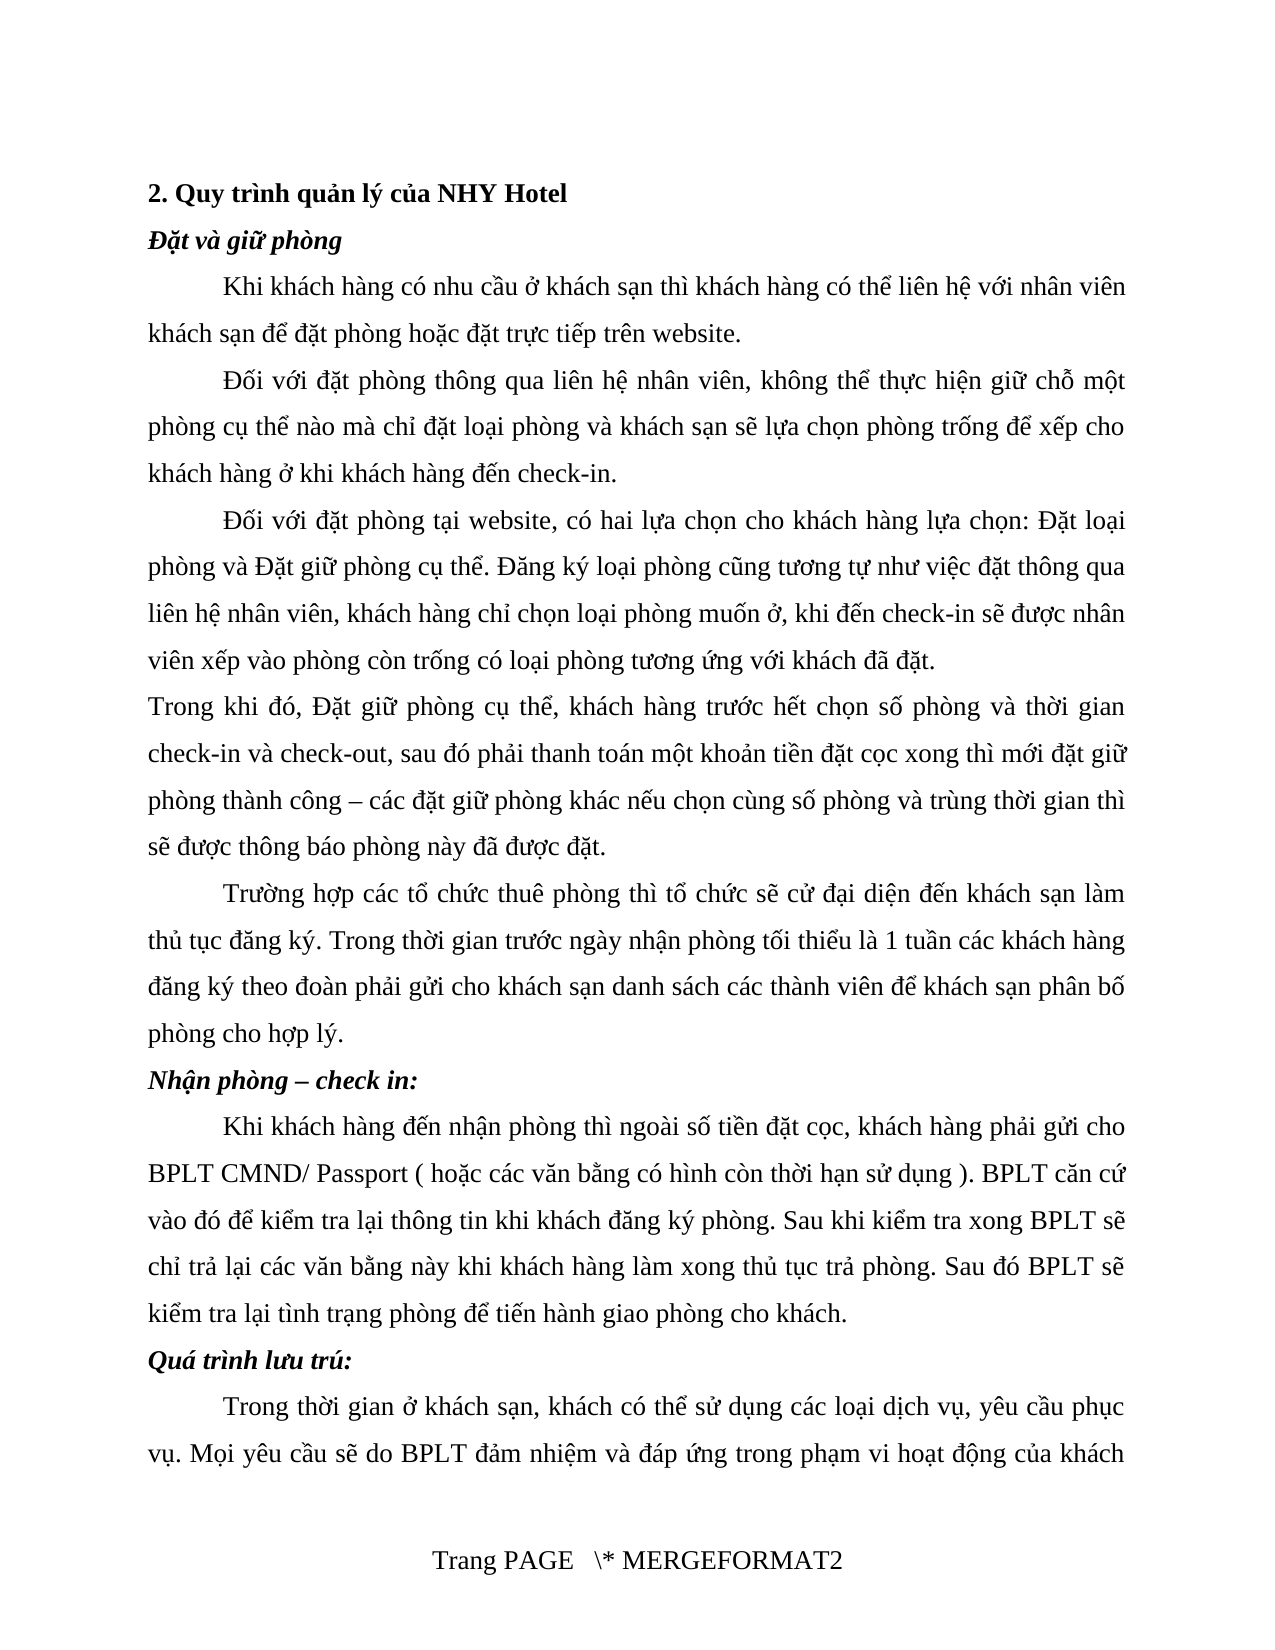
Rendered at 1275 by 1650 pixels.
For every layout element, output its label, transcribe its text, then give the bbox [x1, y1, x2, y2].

text Trong khi đó, Đặt giữ phòng cụ thể, khách hàng trước hết chọn số phòng và thời gian check-in và check-out, sau đó phải thanh toán một khoản tiền đặt cọc xong thì mới đặt giữ phòng thành công – các đặt giữ phòng khác nếu chọn cùng số phòng và trùng thời gian thì sẽ được thông báo phòng này đã được đặt. [148, 691, 1127, 862]
text Đặt và giữ phòng [148, 224, 1127, 255]
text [148, 1391, 1127, 1468]
text Đối với đặt phòng tại website, có hai lựa chọn cho khách hàng lựa chọn: Đặt loại phòng và Đặt giữ phòng cụ thể. Đăng ký loại phòng cũng tương tự như việc đặt thông qua liên hệ nhân viên, khách hàng chỉ chọn loại phòng muốn ở, khi đến check-in sẽ được nhân viên xếp vào phòng còn trống có loại phòng tương ứng với khách đã đặt. [148, 504, 1127, 675]
text 2. Quy trình quản lý của NHY Hotel [148, 177, 1127, 208]
text Quá trình lưu trú: [148, 1344, 1127, 1375]
text Đối với đặt phòng thông qua liên hệ nhân viên, không thể thực hiện giữ chỗ một phòng cụ thể nào mà chỉ đặt loại phòng và khách sạn sẽ lựa chọn phòng trống để xếp cho khách hàng ở khi khách hàng đến check-in. [148, 364, 1127, 488]
text Khi khách hàng đến nhận phòng thì ngoài số tiền đặt cọc, khách hàng phải gửi cho BPLT CMND/ Passport ( hoặc các văn bằng có hình còn thời hạn sử dụng ). BPLT căn cứ vào đó để kiểm tra lại thông tin khi khách đăng ký phòng. Sau khi kiểm tra xong BPLT sẽ chỉ trả lại các văn bằng này khi khách hàng làm xong thủ tục trả phòng. Sau đó BPLT sẽ kiểm tra lại tình trạng phòng để tiến hành giao phòng cho khách. [148, 1111, 1127, 1328]
text Khi khách hàng có nhu cầu ở khách sạn thì khách hàng có thể liên hệ với nhân viên khách sạn để đặt phòng hoặc đặt trực tiếp trên website. [148, 271, 1127, 348]
text Nhận phòng – check in: [148, 1064, 1127, 1095]
text Trường hợp các tổ chức thuê phòng thì tổ chức sẽ cử đại diện đến khách sạn làm thủ tục đăng ký. Trong thời gian trước ngày nhận phòng tối thiểu là 1 tuần các khách hàng đăng ký theo đoàn phải gửi cho khách sạn danh sách các thành viên để khách sạn phân bố phòng cho hợp lý. [148, 877, 1127, 1048]
